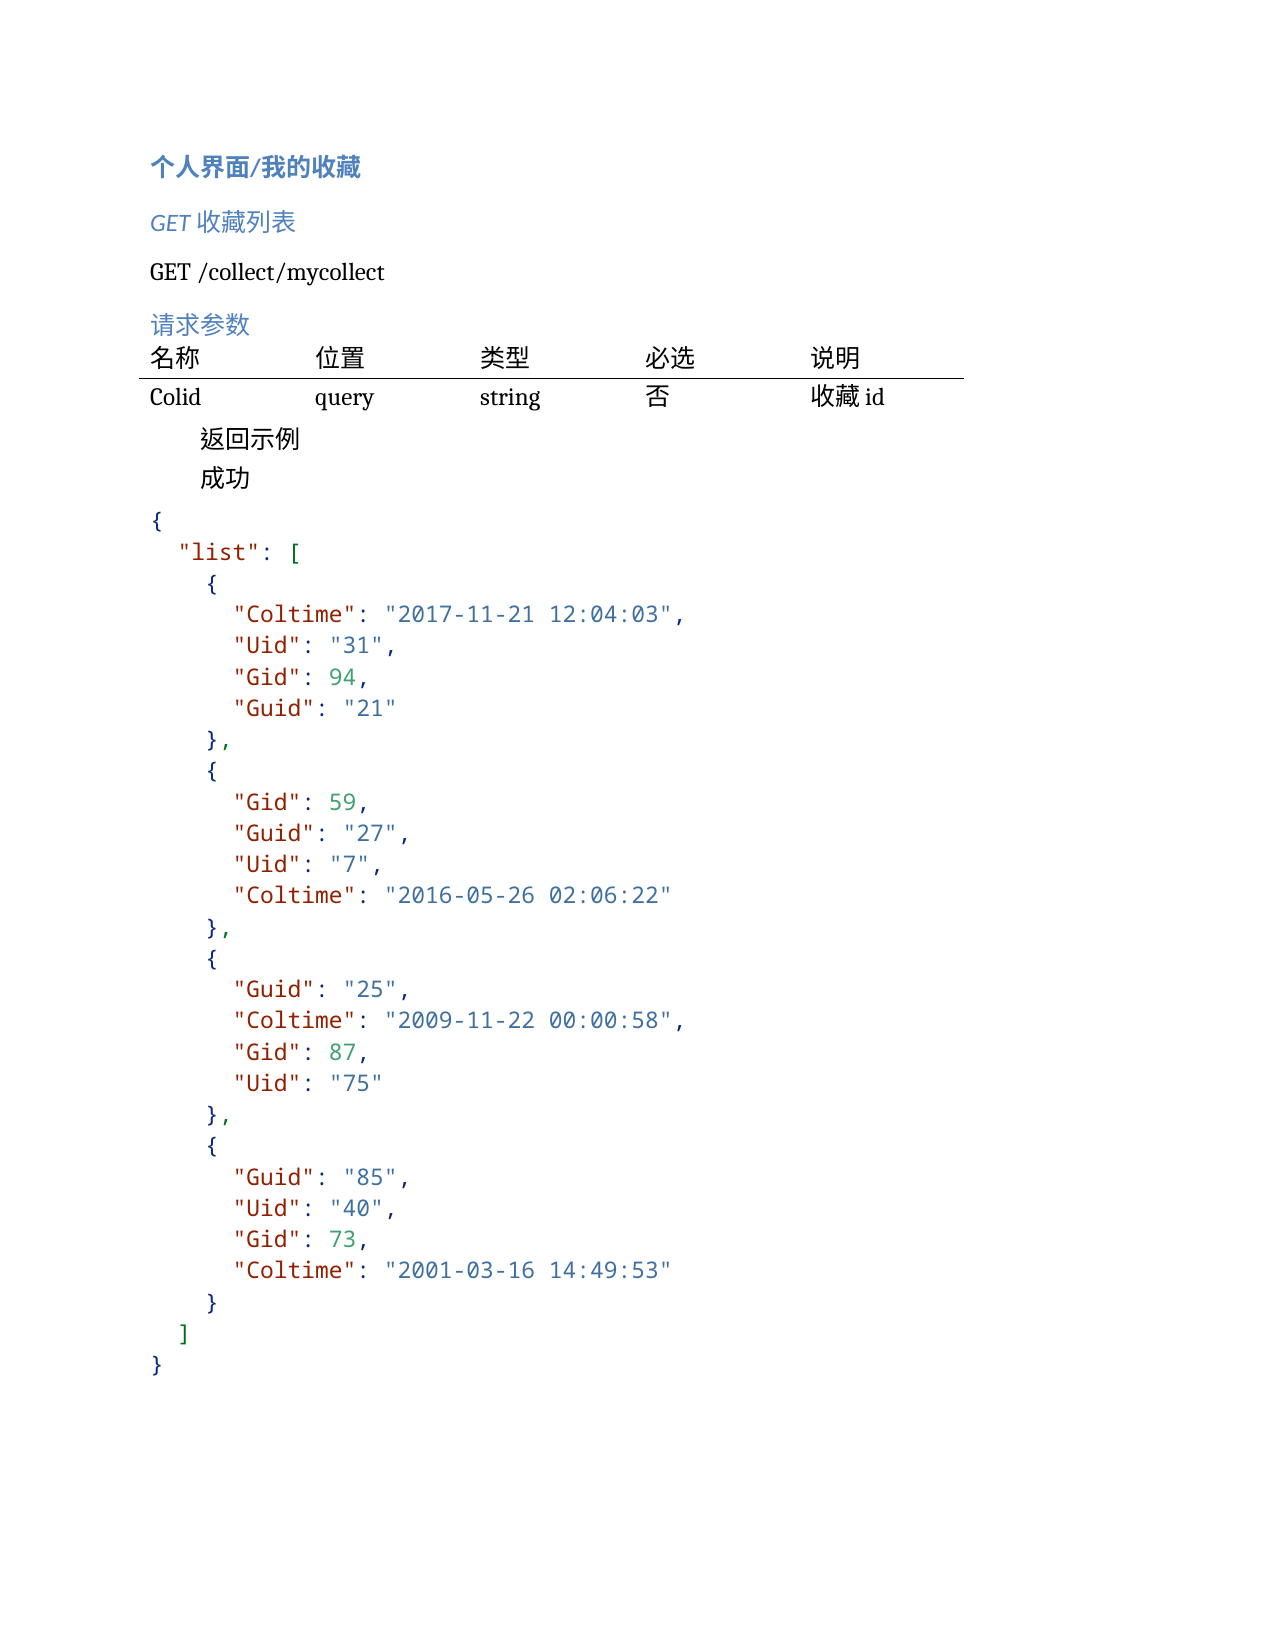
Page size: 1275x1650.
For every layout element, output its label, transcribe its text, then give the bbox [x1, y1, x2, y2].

text { "list": [ { "Coltime": "2017-11-21 12:04:03", "Uid": "31", "Gid": 94, "Guid": "21" }, { "Gid": 59, "Guid": "27", "Uid": "7", "Coltime": "2016-05-26 02:06:22" }, { "Guid": "25", "Coltime": "2009-11-22 00:00:58", "Gid": 87, "Uid": "75" }, { "Guid": "85", "Uid": "40", "Gid": 73, "Coltime": "2001-03-16 14:49:53" } ] } [150, 504, 1125, 1379]
subtitle 个人界面/我的收藏 [150, 150, 1125, 184]
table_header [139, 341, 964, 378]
text 返回示例 [200, 426, 1075, 454]
text GET /collect/mycollect [150, 258, 1125, 286]
subtitle GET 收藏列表 [150, 205, 1125, 239]
text 成功 [200, 465, 1075, 494]
subtitle 请求参数 [150, 307, 1125, 341]
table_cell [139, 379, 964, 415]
